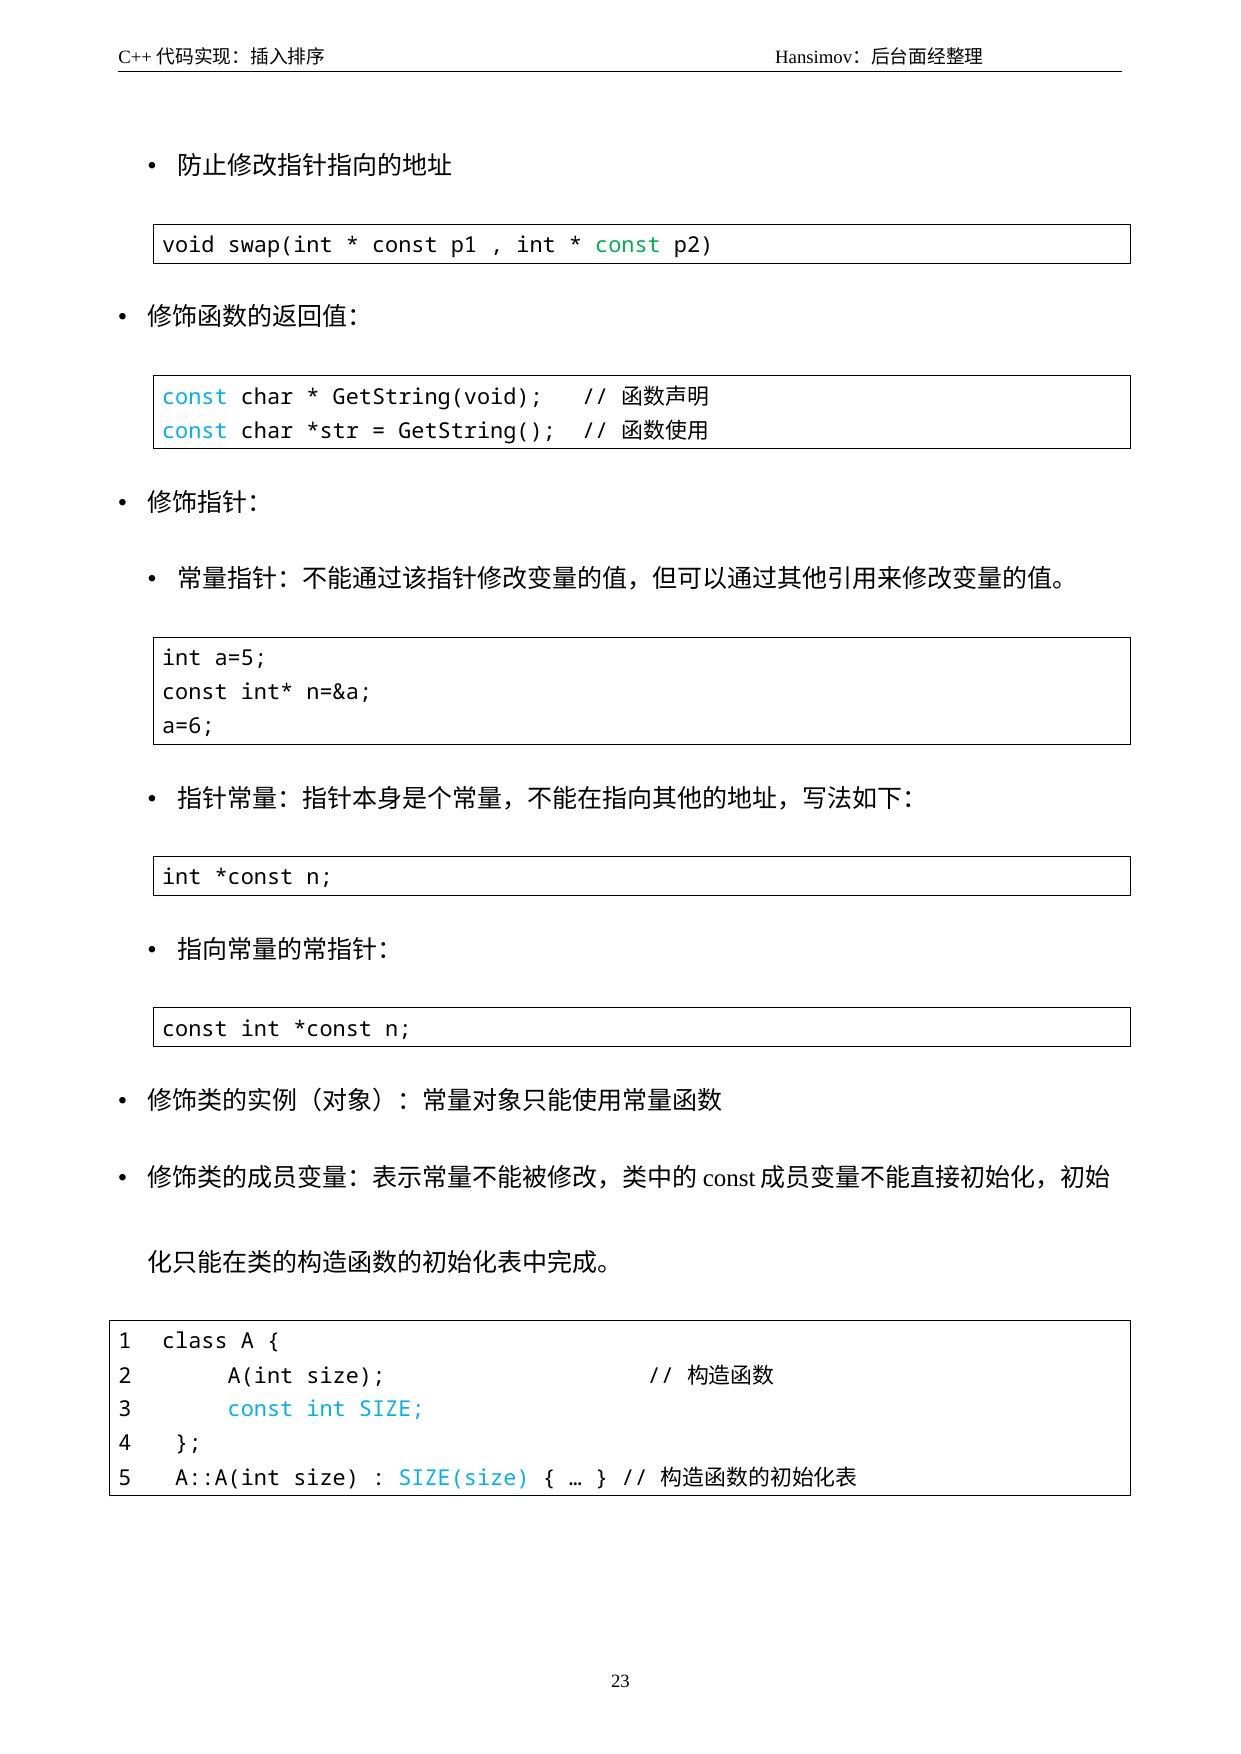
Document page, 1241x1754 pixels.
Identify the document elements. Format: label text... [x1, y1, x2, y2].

text 常量指针：不能通过该指针修改变量的值，但可以通过其他引用来修改变量的值。 [148, 543, 1122, 611]
list const int *const n; [154, 1008, 1130, 1046]
text 防止修改指针指向的地址 [148, 130, 1122, 198]
list int a=5; [154, 638, 1130, 671]
text 指针常量：指针本身是个常量，不能在指向其他的地址，写法如下： [148, 762, 1122, 830]
list const int* n=&a; [154, 671, 1130, 705]
text 修饰类的成员变量：表示常量不能被修改，类中的const成员变量不能直接初始化，初始化只能在类的构造函数的初始化表中完成。 [118, 1141, 1122, 1294]
list class A { [110, 1321, 1130, 1357]
text A::A(int size) : SIZE(size) { … } // 构造函数的初始化表 [110, 1456, 1130, 1495]
text 修饰类的实例（对象）：常量对象只能使用常量函数 [118, 1064, 1122, 1132]
list const char *str = GetString(); // 函数使用 [154, 409, 1130, 448]
list int *const n; [154, 857, 1130, 895]
list void swap(int * const p1 , int * const p2) [154, 225, 1130, 263]
text A(int size); // 构造函数 [118, 1357, 1122, 1391]
list a=6; [154, 705, 1130, 744]
text 修饰指针： [118, 466, 1122, 534]
text 修饰函数的返回值： [118, 281, 1122, 349]
text const int SIZE; [118, 1391, 1122, 1425]
text }; [118, 1425, 1122, 1456]
text 指向常量的常指针： [148, 913, 1122, 981]
list const char * GetString(void); // 函数声明 [154, 376, 1130, 409]
